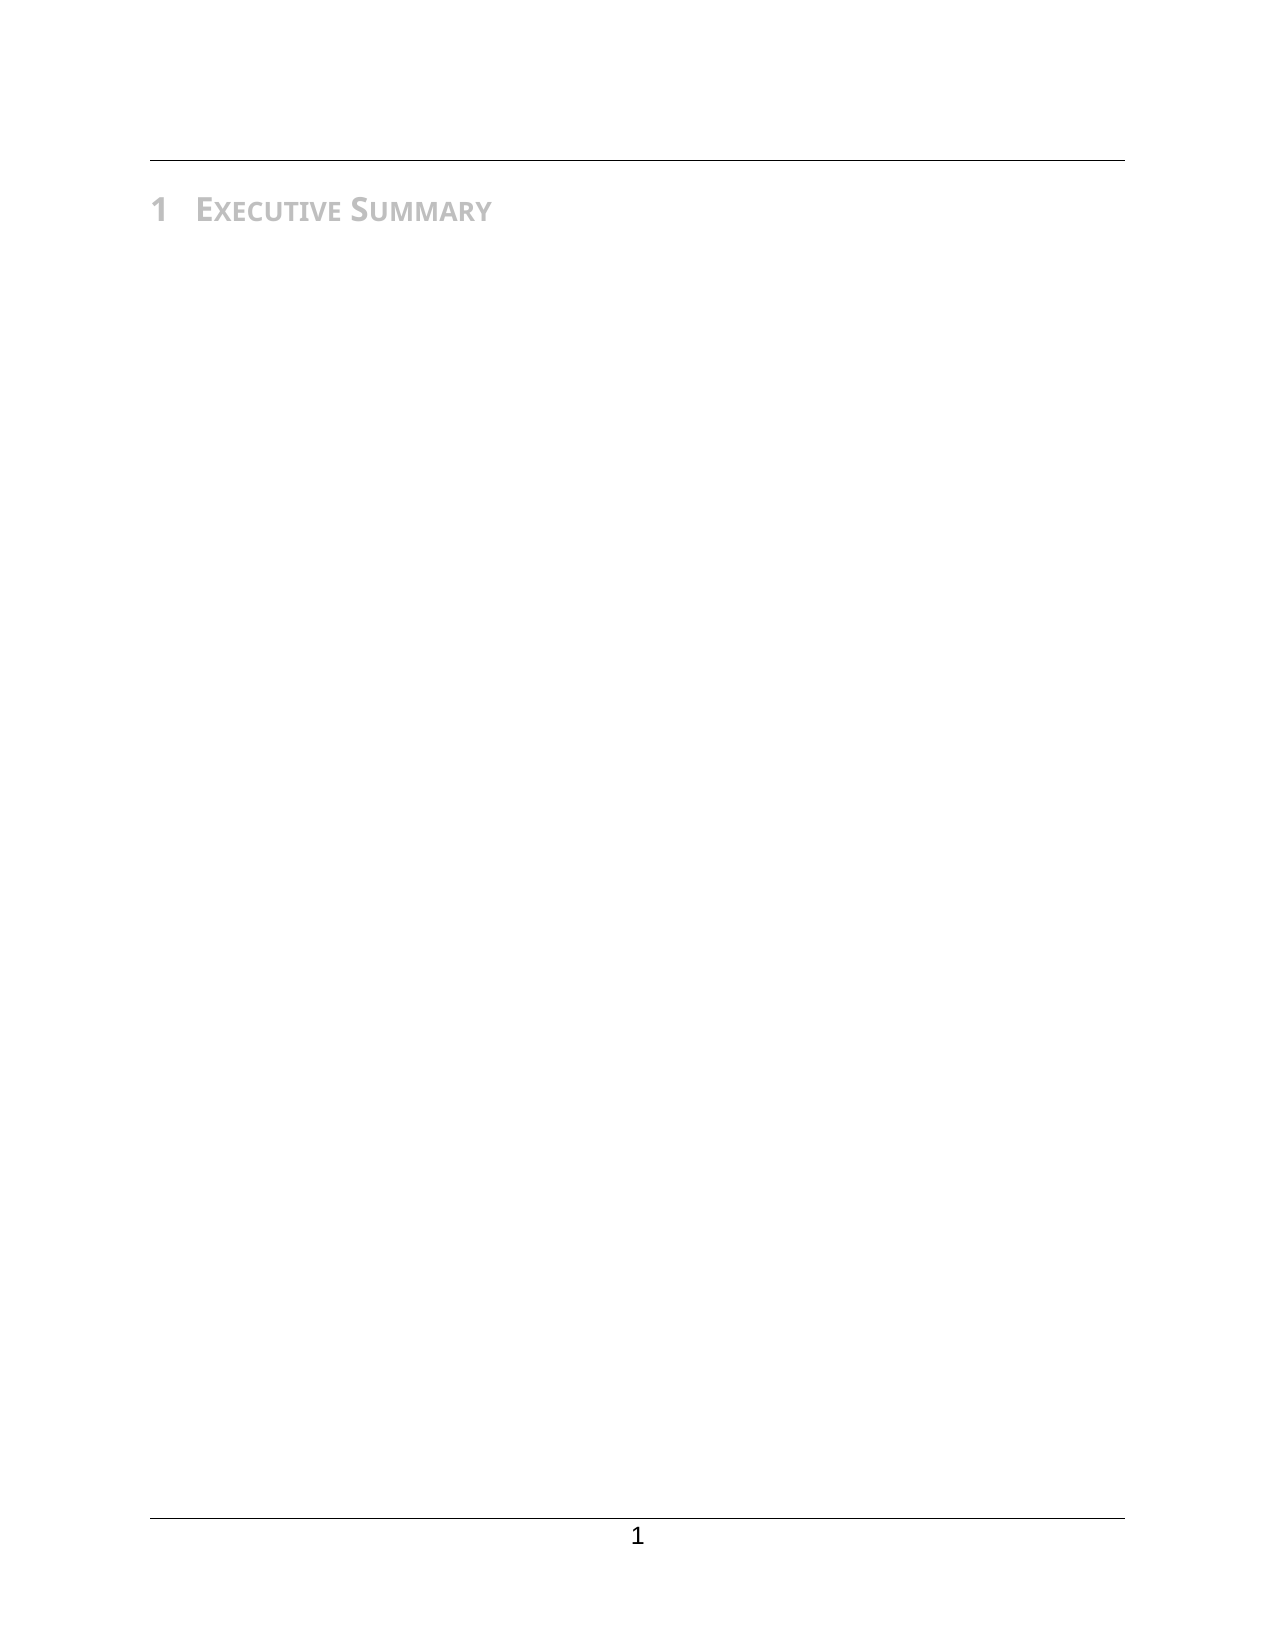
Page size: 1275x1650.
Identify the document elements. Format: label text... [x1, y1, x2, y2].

subtitle Executive Summary [150, 186, 1125, 231]
